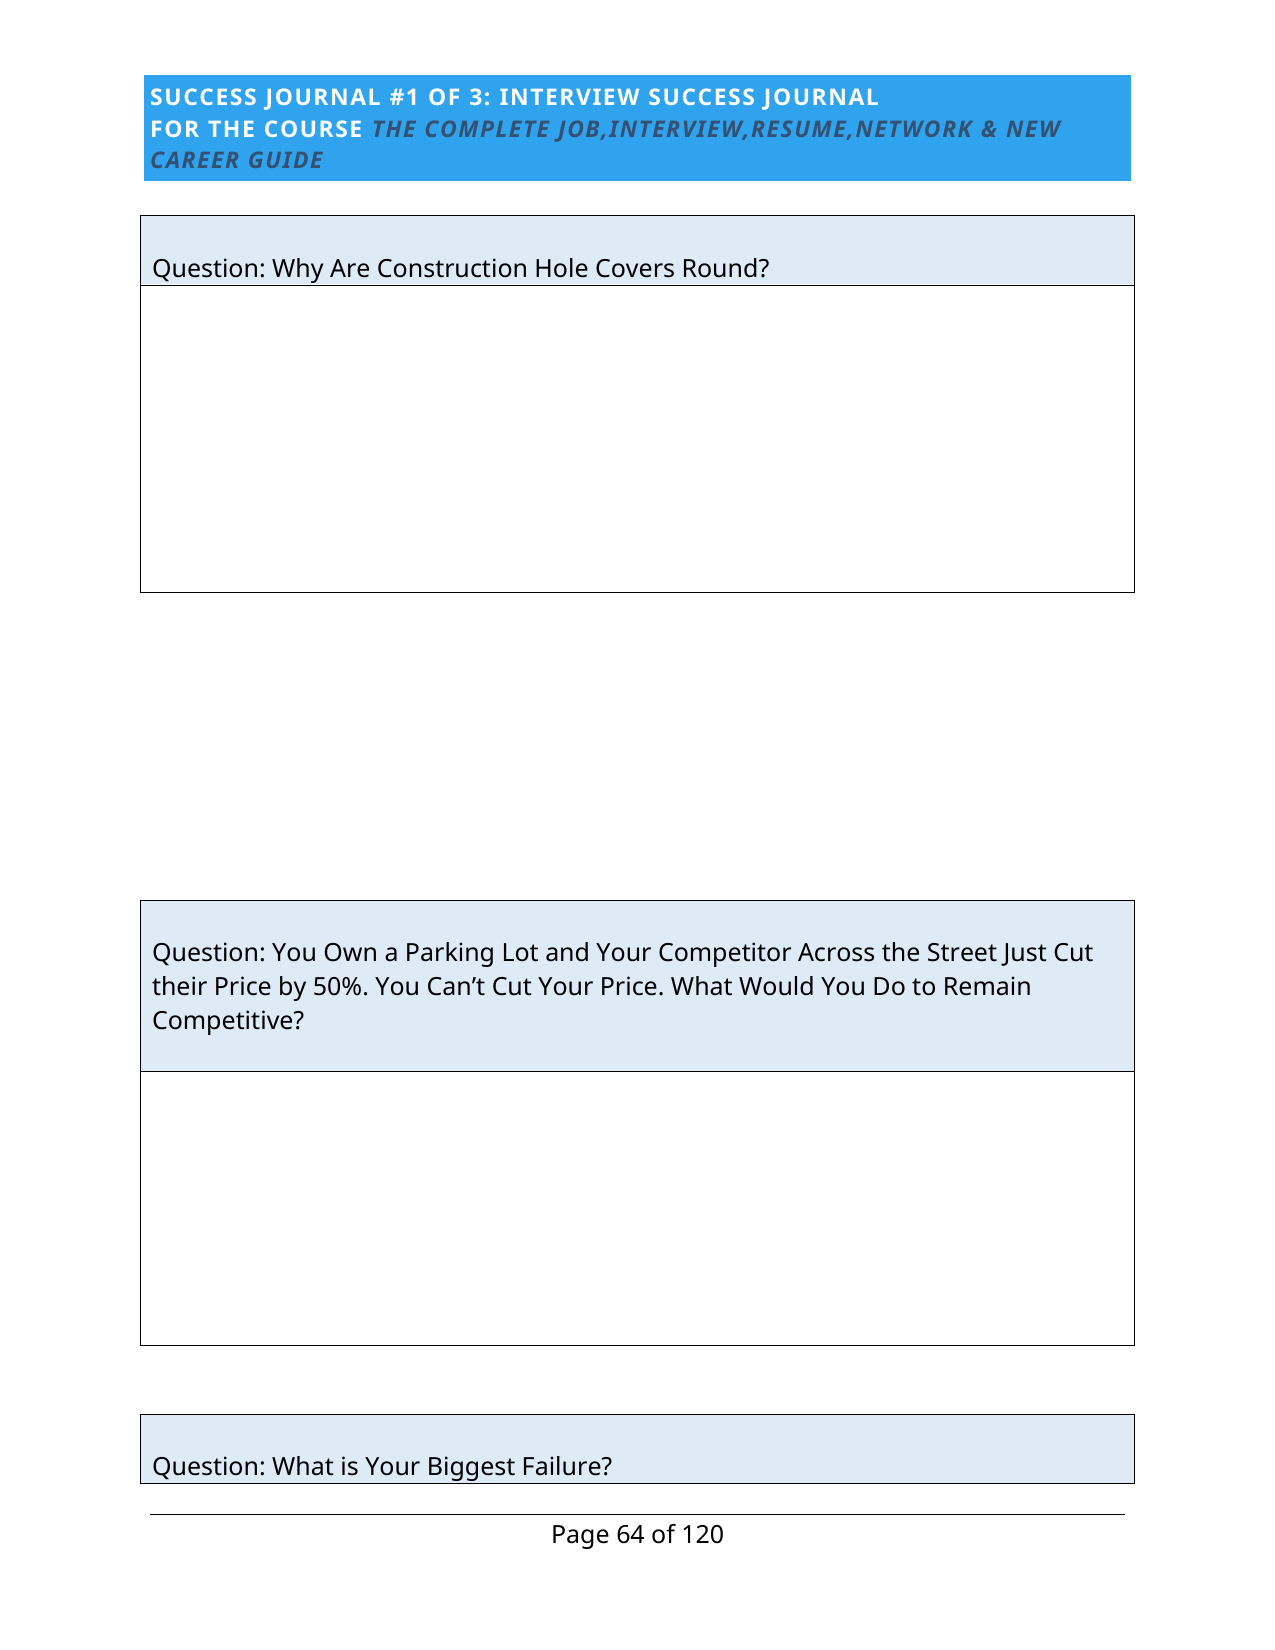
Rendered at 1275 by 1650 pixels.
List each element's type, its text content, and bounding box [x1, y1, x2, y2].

table_header Question: What is Your Biggest Failure? [141, 1415, 1134, 1483]
table_cell [141, 286, 1134, 592]
table_header Question: You Own a Parking Lot and Your Competitor Across the Street Just Cut their Price by 50%. You Can’t Cut Your Price. What Would You Do to Remain Competitive? [141, 901, 1134, 1071]
table_header Question: Why Are Construction Hole Covers Round? [141, 216, 1134, 284]
table_cell [141, 1072, 1134, 1344]
